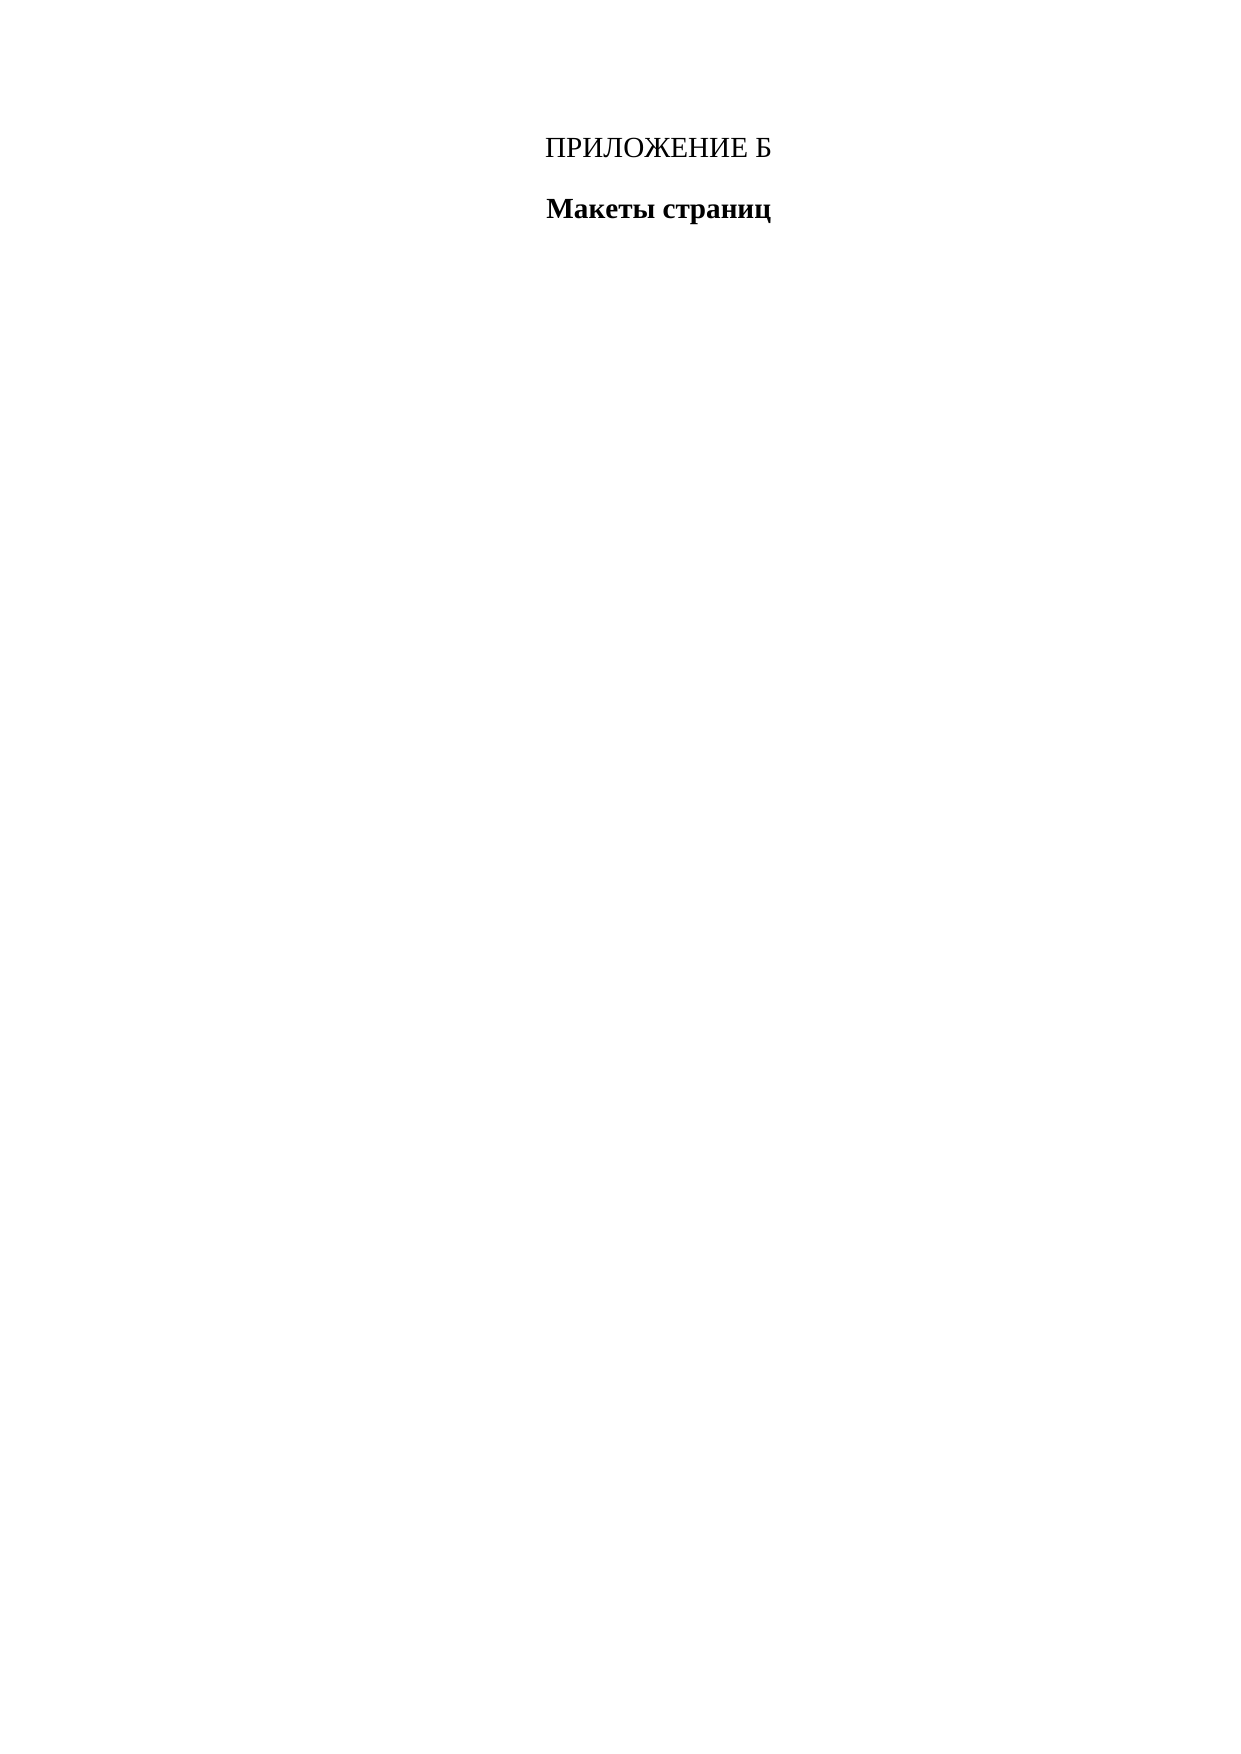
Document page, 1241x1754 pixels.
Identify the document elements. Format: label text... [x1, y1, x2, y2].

subtitle ПРИЛОЖЕНИЕ Б [136, 130, 1181, 163]
text Макеты страниц [136, 191, 1181, 224]
